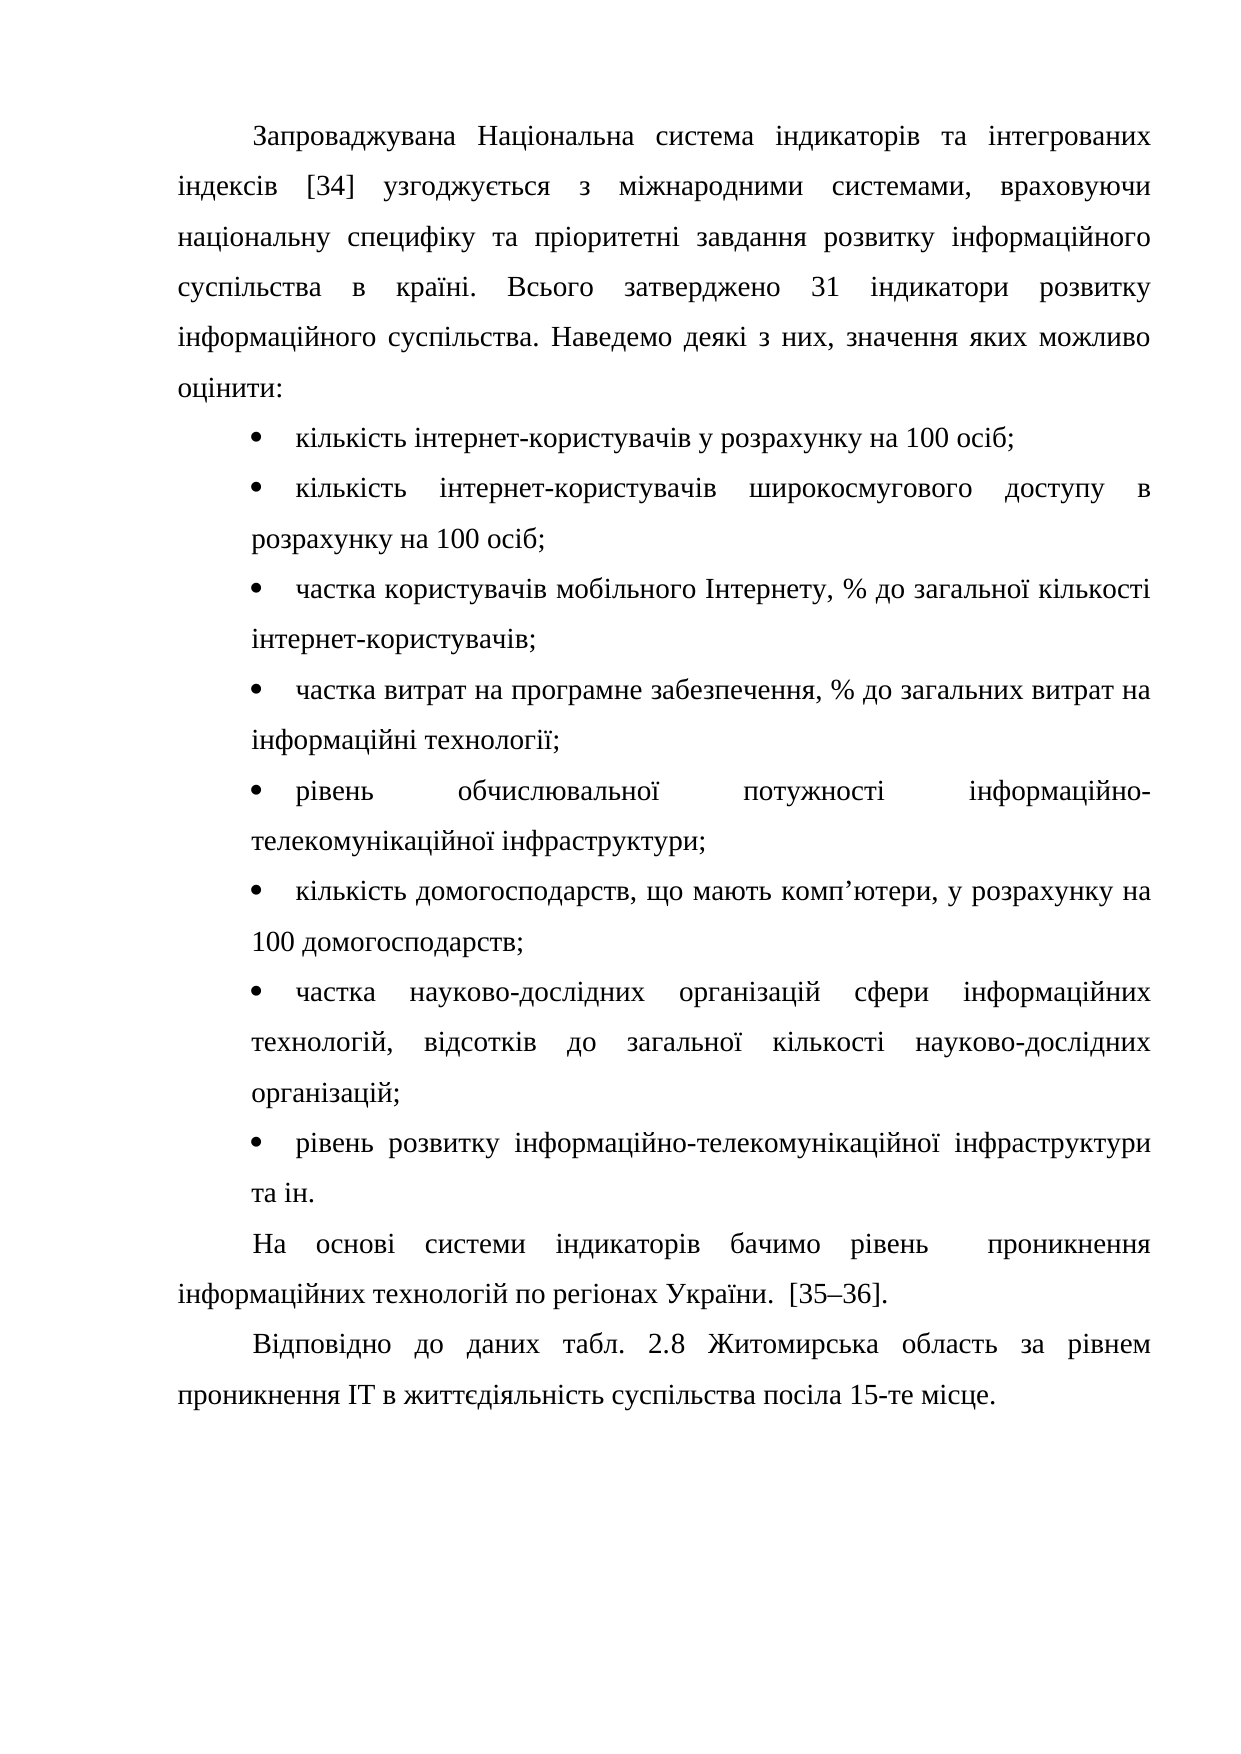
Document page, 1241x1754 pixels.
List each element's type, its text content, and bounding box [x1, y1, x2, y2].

text рівень обчислювальної потужності інформаційно-телекомунікаційної iнфрaстрyктyри; [251, 773, 1152, 857]
text частка науково-дослідних організацій сфери інформаційних технологій, відсотків до загальної кількості науково-дослідних організацій; [251, 974, 1152, 1108]
text Запроваджувана Національна система індикаторів та інтегрованих індексів [34] узгоджується з міжнародними системами, враховуючи національну специфіку та пріоритетні завдання розвитку інформаційного суспільства в країні. Всього затверджено 31 індикатори розвитку інформаційного суспільства. Наведемо деякі з них, значення яких можливо оцінити: [177, 118, 1152, 403]
text частка витрат на програмне забезпечення, % до загальних витрат на інформаційні технології; [251, 672, 1152, 756]
text кількість домогосподарств, що мають комп’ютери, у розрахунку на 100 домогосподарств; [251, 873, 1152, 957]
text кількість інтернет-користувачів у розрахунку на 100 осіб; [251, 420, 1152, 454]
text частка користувачів мобільного Інтернету, % до загальної кількості інтернет-користувачів; [251, 571, 1152, 655]
text На основі системи індикаторів бачимо рівень проникнення інформаційних технологій по регіонах України. [35–36]. [177, 1226, 1152, 1310]
text кількість інтернет-користувачів широкосмугового доступу в розрахунку на 100 осіб; [251, 470, 1152, 554]
text Відповідно до даних табл. 2.8 Житомирська область за рівнем проникнення ІТ в життєдіяльність суспільства посіла 15-те місце. [177, 1326, 1152, 1410]
text рівень розвитку інформаційно-телекомунікаційної iнфрaстрyктyри та ін. [251, 1125, 1152, 1209]
